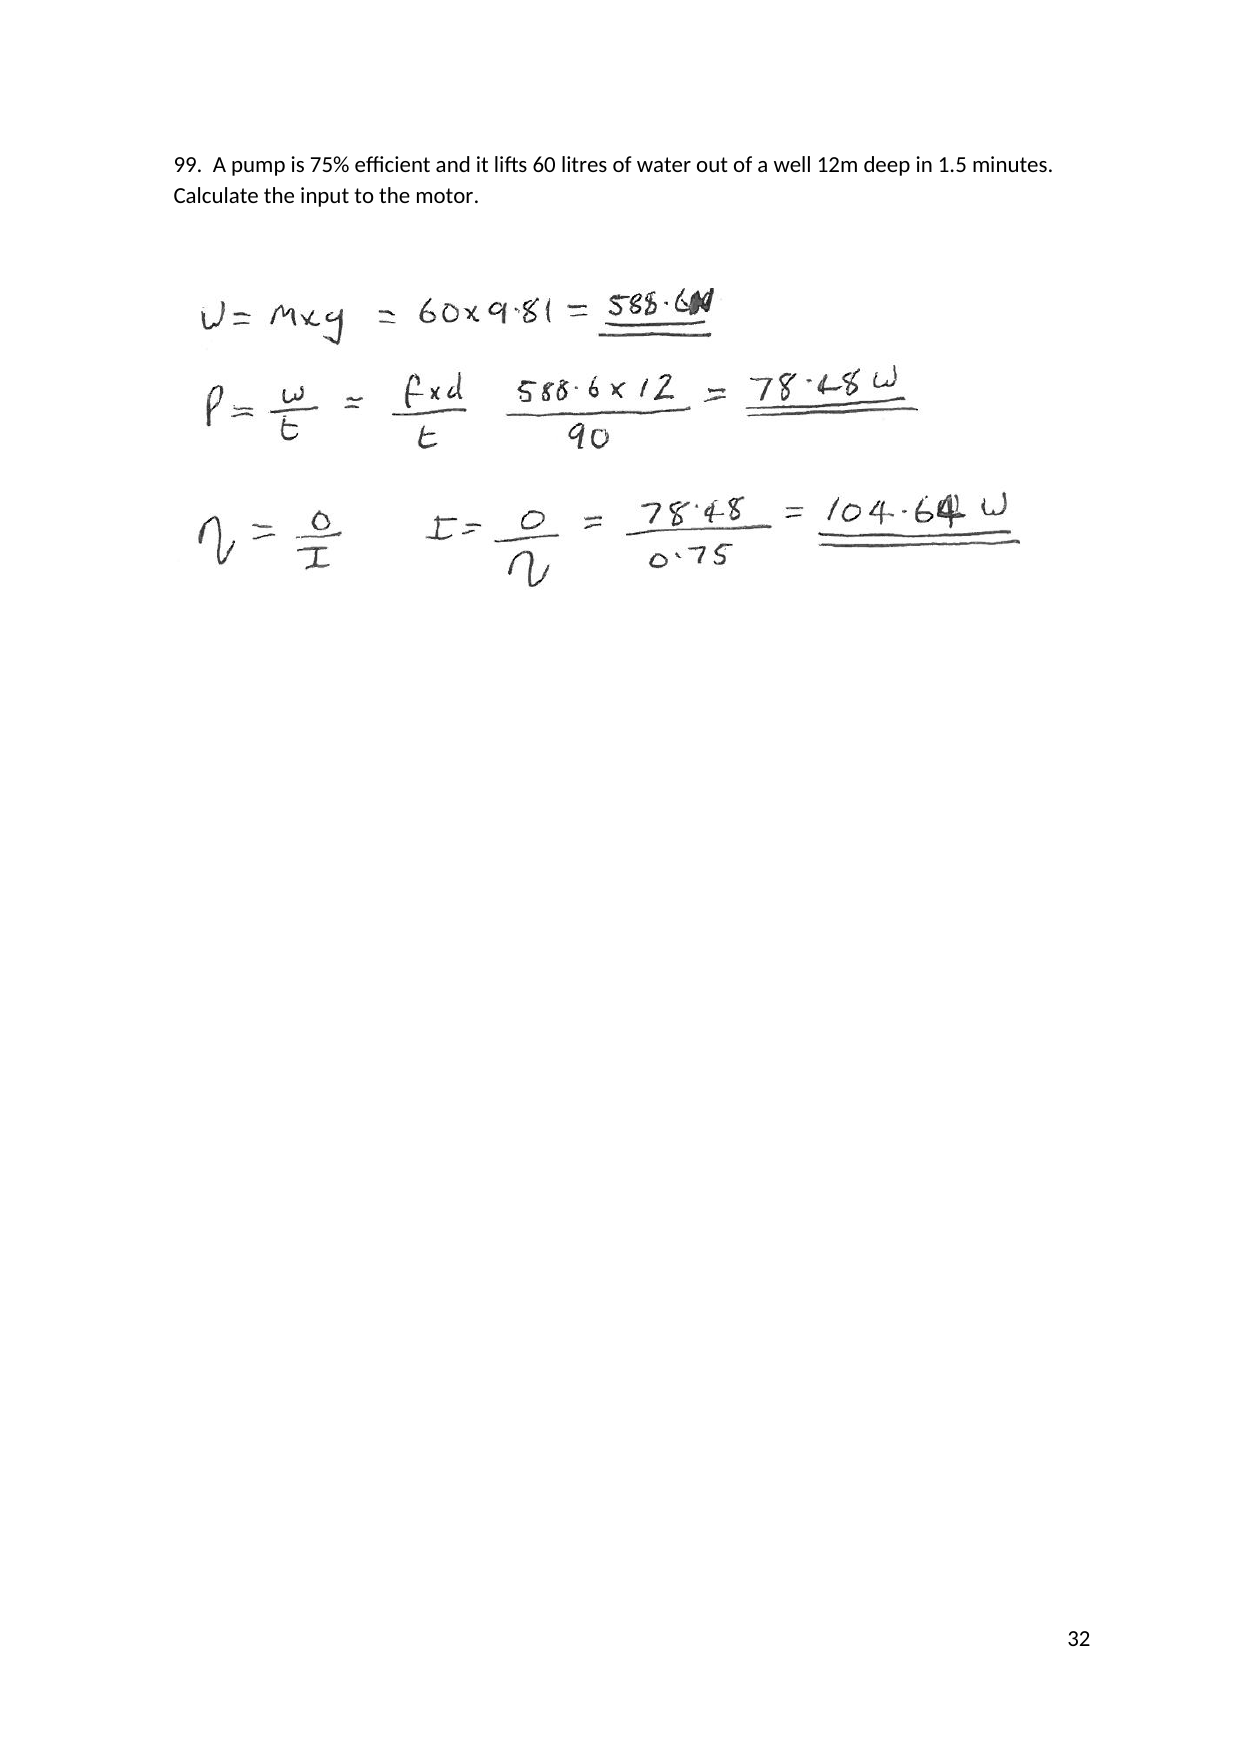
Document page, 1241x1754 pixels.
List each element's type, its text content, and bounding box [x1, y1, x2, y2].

text 99. A pump is 75% efficient and it lifts 60 litres of water out of a well 12m deep in 1.5 minutes. Calculate the input to the motor. [173, 150, 1090, 209]
